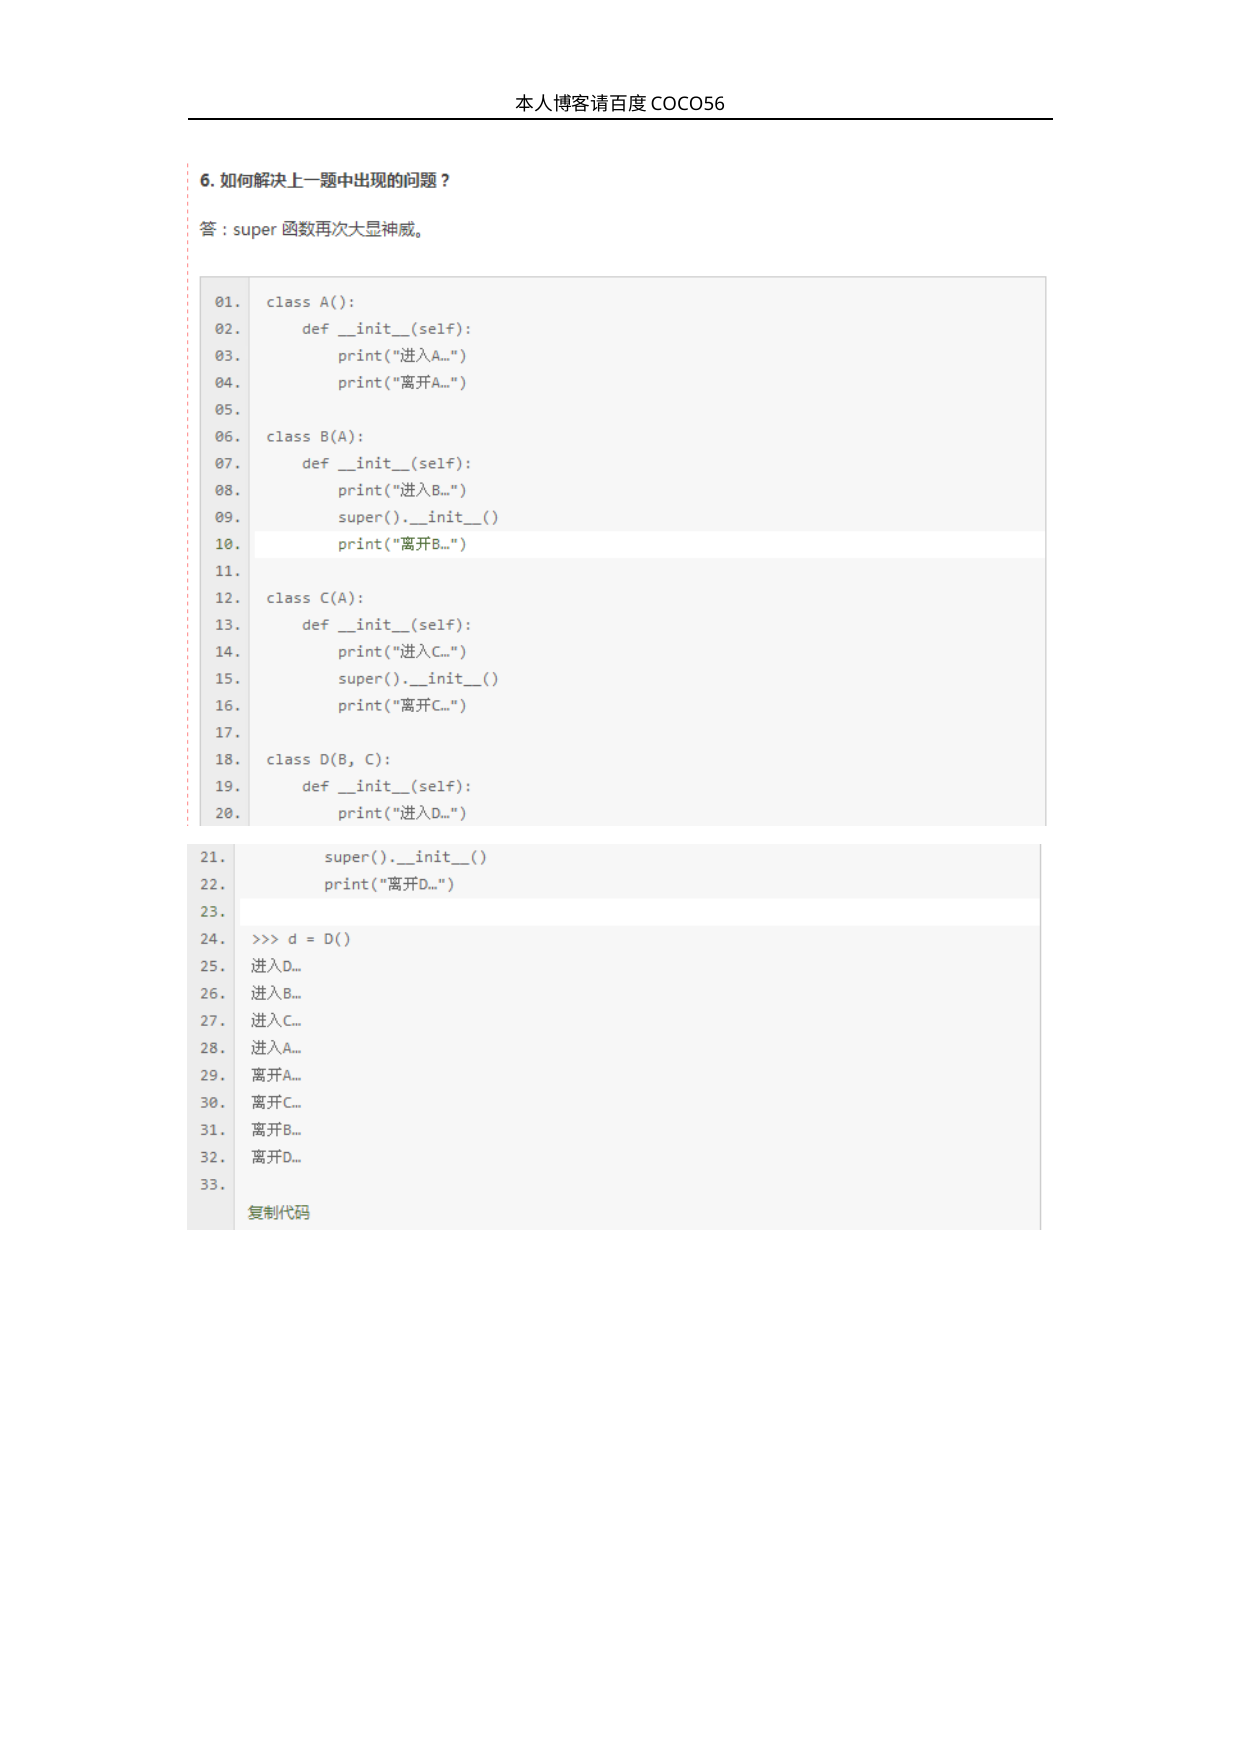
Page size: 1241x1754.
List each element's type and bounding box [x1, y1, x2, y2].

picture [187, 161, 1053, 826]
picture [187, 844, 1053, 1230]
